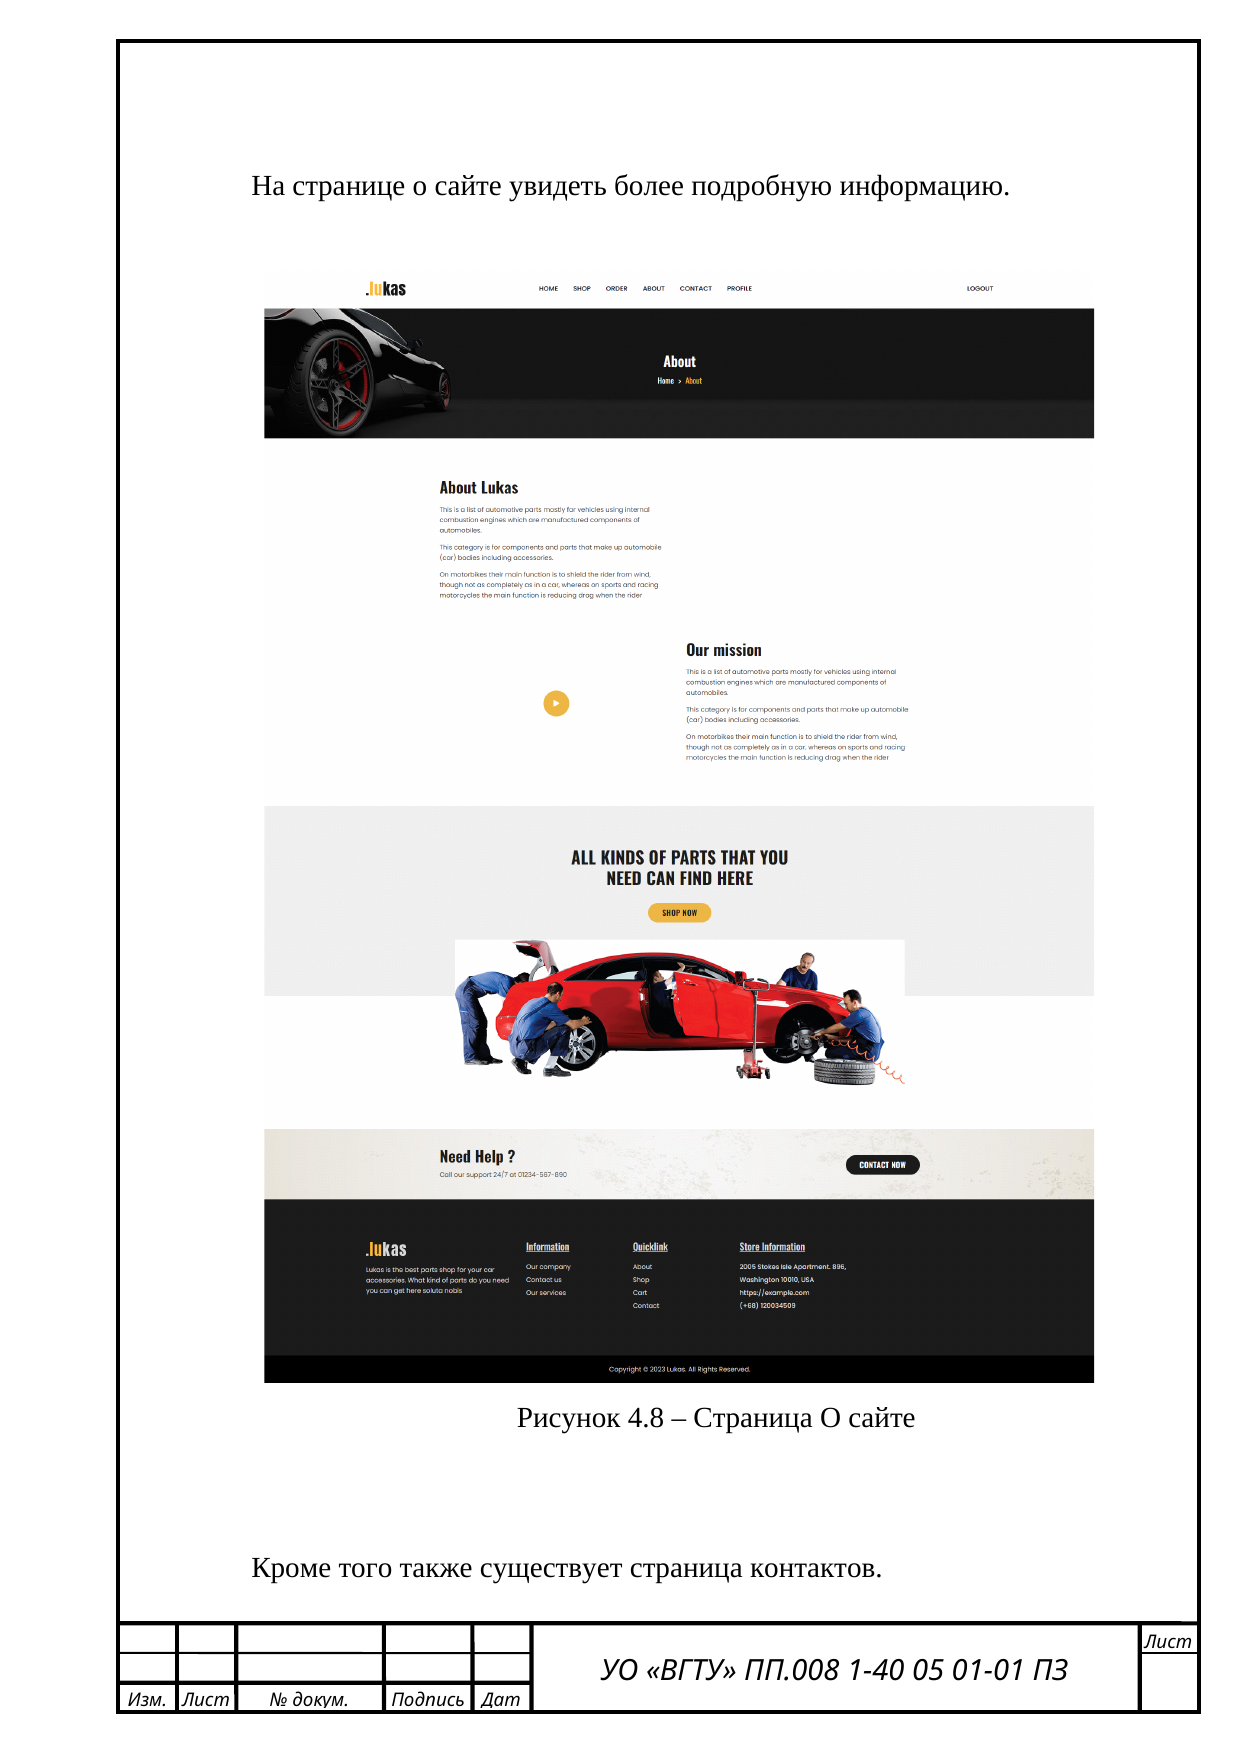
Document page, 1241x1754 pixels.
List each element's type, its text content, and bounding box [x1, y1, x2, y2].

picture [264, 269, 1095, 1383]
text На странице о сайте увидеть более подробную информацию. [177, 168, 1181, 202]
text Рисунок 4.8 – Страница О сайте [177, 1400, 1181, 1433]
text Кроме того также существует страница контактов. [177, 1551, 1181, 1584]
